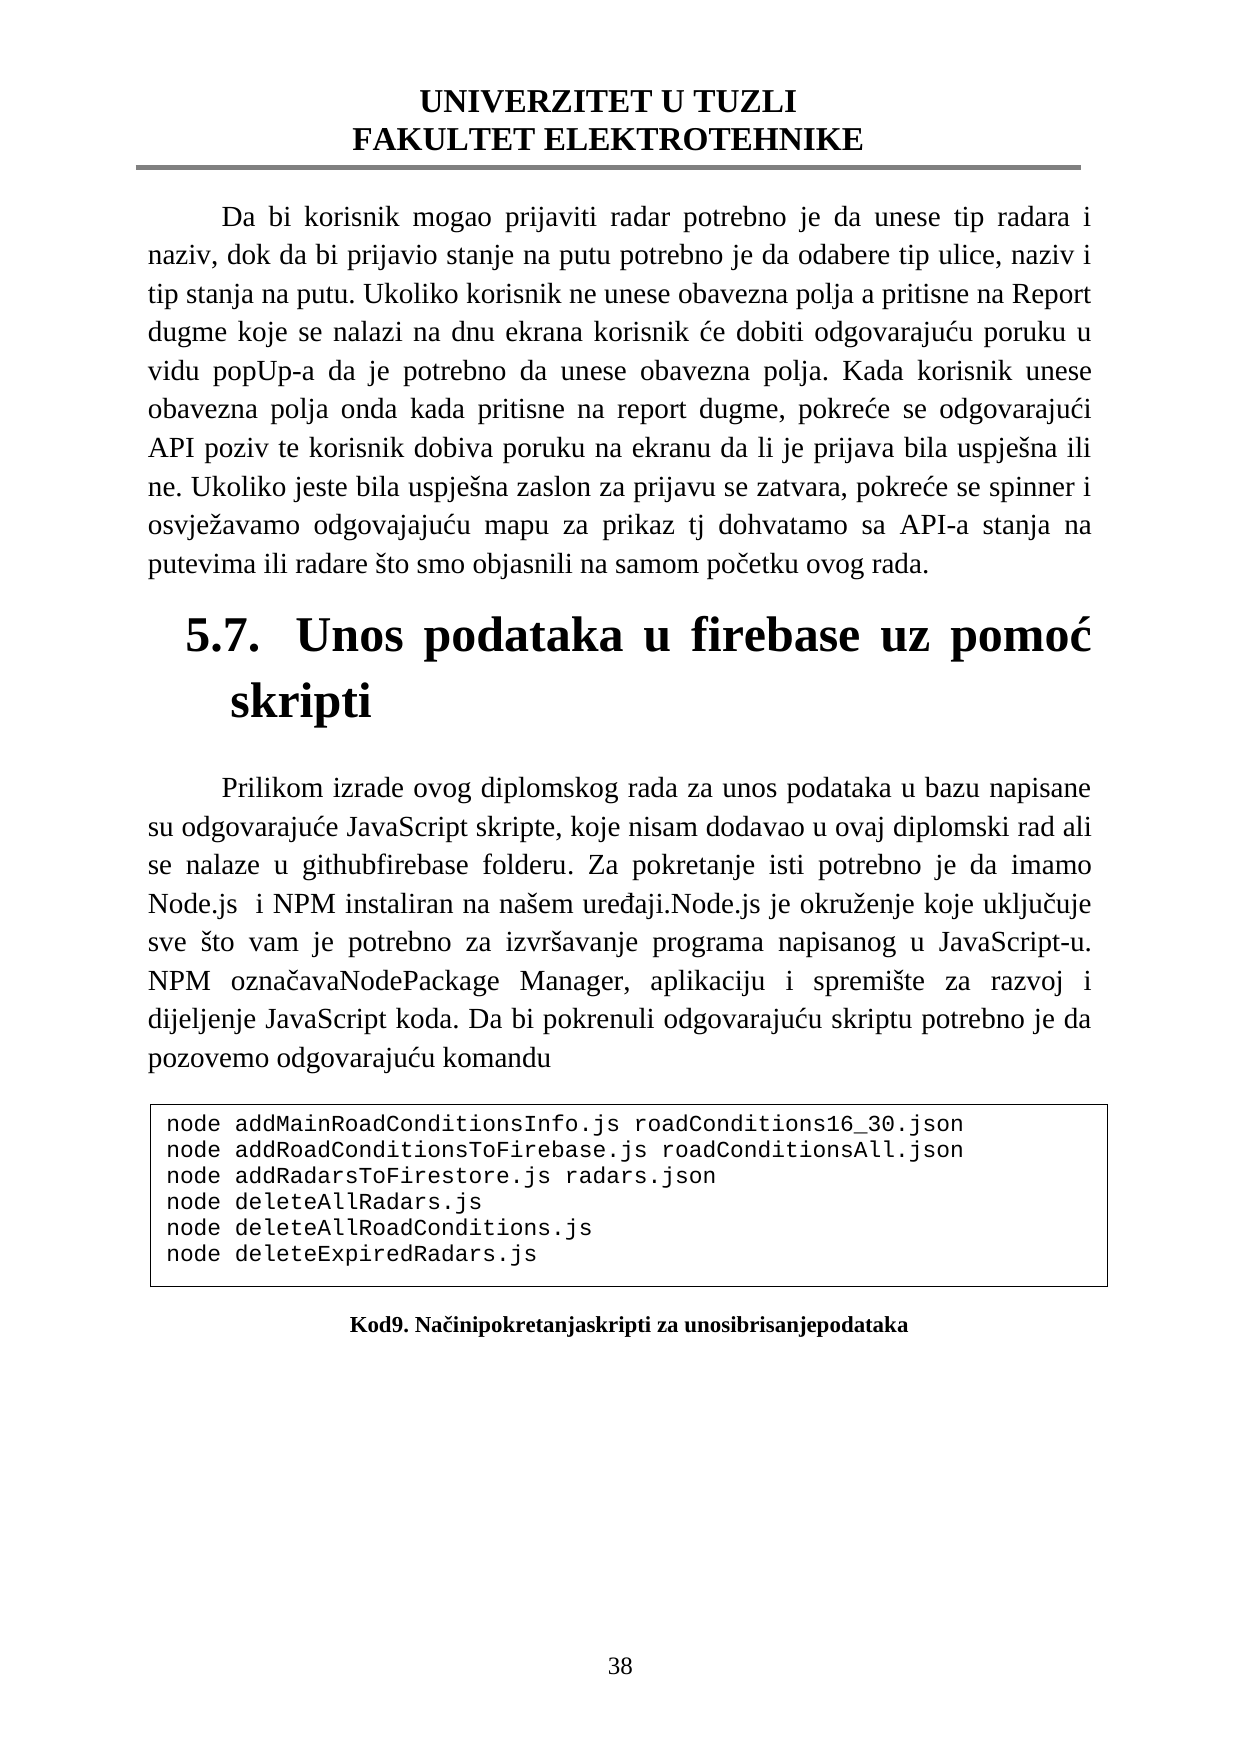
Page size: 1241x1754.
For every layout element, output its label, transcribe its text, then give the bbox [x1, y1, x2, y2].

text Da bi korisnik mogao prijaviti radar potrebno je da unese tip radara i naziv, dok da bi prijavio stanje na putu potrebno je da odabere tip ulice, naziv i tip stanja na putu. Ukoliko korisnik ne unese obavezna polja a pritisne na Report dugme koje se nalazi na dnu ekrana korisnik će dobiti odgovarajuću poruku u vidu popUp-a da je potrebno da unese obavezna polja. Kada korisnik unese obavezna polja onda kada pritisne na report dugme, pokreće se odgovarajući API poziv te korisnik dobiva poruku na ekranu da li je prijava bila uspješna ili ne. Ukoliko jeste bila uspješna zaslon za prijavu se zatvara, pokreće se spinner i osvježavamo odgovajajuću mapu za prikaz tj dohvatamo sa API-a stanja na putevima ili radare što smo objasnili na samom početku ovog rada. [148, 199, 1093, 579]
subtitle Unos podataka u firebase uz pomoć skripti [185, 605, 1093, 729]
text Prilikom izrade ovog diplomskog rada za unos podataka u bazu napisane su odgovarajuće JavaScript skripte, koje nisam dodavao u ovaj diplomski rad ali se nalaze u githubfirebase folderu. Za pokretanje isti potrebno je da imamo Node.js i NPM instaliran na našem uređaji.Node.js je okruženje koje uključuje sve što vam je potrebno za izvršavanje programa napisanog u JavaScript-u. NPM označavaNodePackage Manager, aplikaciju i spremište za razvoj i dijeljenje JavaScript koda. Da bi pokrenuli odgovarajuću skriptu potrebno je da pozovemo odgovarajuću komandu [148, 770, 1093, 1073]
